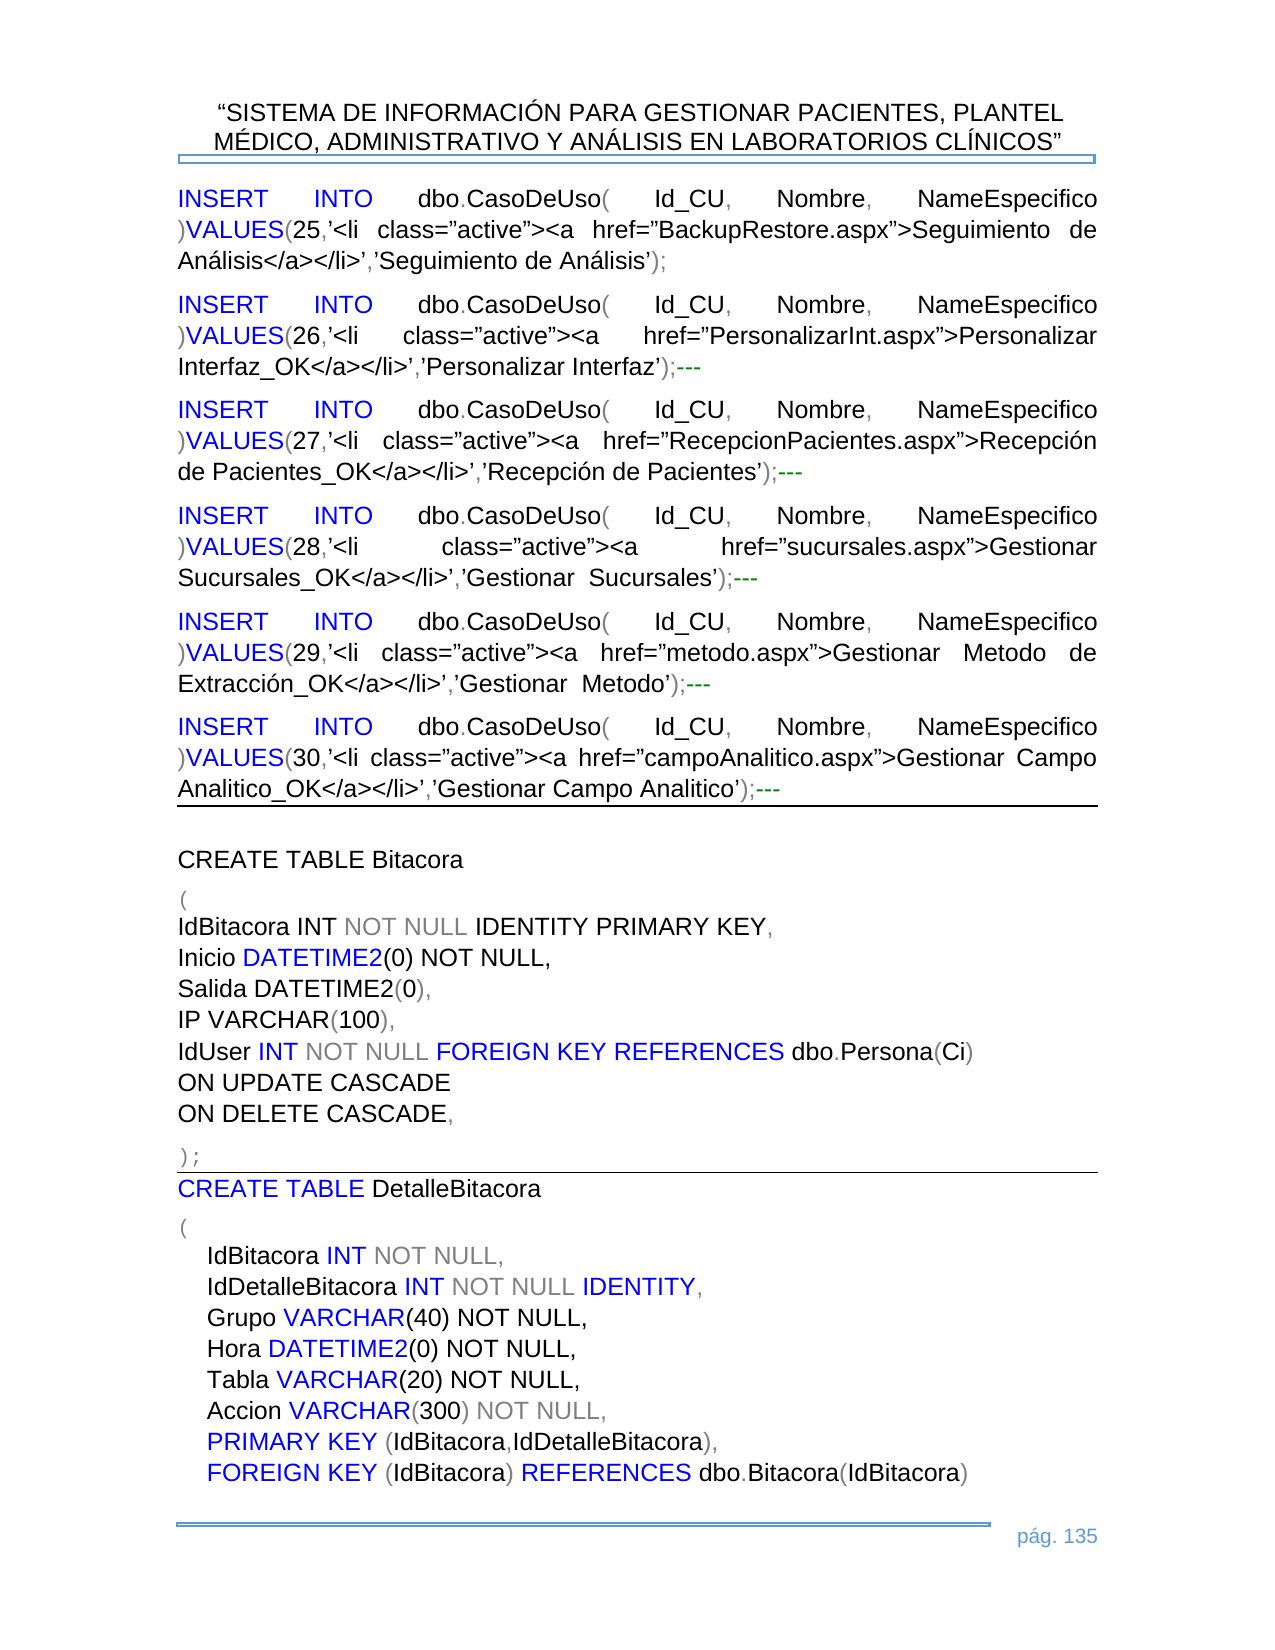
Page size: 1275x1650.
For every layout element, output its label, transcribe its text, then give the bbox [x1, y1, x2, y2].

list IdBitacora INT NOT NULL, [207, 1241, 1098, 1269]
text INSERT INTO dbo.CasoDeUso( Id_CU, Nombre, NameEspecifico )VALUES(28,’<li class=”active”><a href=”sucursales.aspx”>Gestionar Sucursales_OK</a></li>’,’Gestionar Sucursales’);--- [177, 501, 1098, 592]
text INSERT INTO dbo.CasoDeUso( Id_CU, Nombre, NameEspecifico )VALUES(25,’<li class=”active”><a href=”BackupRestore.aspx”>Seguimiento de Análisis</a></li>’,’Seguimiento de Análisis’); [177, 184, 1098, 275]
list IdUser INT NOT NULL FOREIGN KEY REFERENCES dbo.Persona(Ci) [177, 1036, 1098, 1065]
list ON UPDATE CASCADE [177, 1067, 1098, 1096]
text ( [177, 1217, 1098, 1241]
text INSERT INTO dbo.CasoDeUso( Id_CU, Nombre, NameEspecifico )VALUES(30,’<li class=”active”><a href=”campoAnalitico.aspx”>Gestionar Campo Analitico_OK</a></li>’,’Gestionar Campo Analitico’);--- [177, 712, 1098, 805]
text ( [177, 889, 1098, 912]
list Hora DATETIME2(0) NOT NULL, [207, 1334, 1098, 1363]
text INSERT INTO dbo.CasoDeUso( Id_CU, Nombre, NameEspecifico )VALUES(26,’<li class=”active”><a href=”PersonalizarInt.aspx”>Personalizar Interfaz_OK</a></li>’,’Personalizar Interfaz’);--- [177, 290, 1098, 381]
list Tabla VARCHAR(20) NOT NULL, [207, 1365, 1098, 1394]
text INSERT INTO dbo.CasoDeUso( Id_CU, Nombre, NameEspecifico )VALUES(29,’<li class=”active”><a href=”metodo.aspx”>Gestionar Metodo de Extracción_OK</a></li>’,’Gestionar Metodo’);--- [177, 607, 1098, 697]
list Salida DATETIME2(0), [177, 974, 1098, 1003]
text INSERT INTO dbo.CasoDeUso( Id_CU, Nombre, NameEspecifico )VALUES(27,’<li class=”active”><a href=”RecepcionPacientes.aspx”>Recepción de Pacientes_OK</a></li>’,’Recepción de Pacientes’);--- [177, 395, 1098, 486]
list IdDetalleBitacora INT NOT NULL IDENTITY, [207, 1272, 1098, 1301]
list IP VARCHAR(100), [177, 1005, 1098, 1034]
list Accion VARCHAR(300) NOT NULL, [207, 1396, 1098, 1425]
list IdBitacora INT NOT NULL IDENTITY PRIMARY KEY, [177, 912, 1098, 941]
list FOREIGN KEY (IdBitacora) REFERENCES dbo.Bitacora(IdBitacora) [207, 1458, 1098, 1487]
text CREATE TABLE Bitacora [177, 845, 1098, 874]
list Grupo VARCHAR(40) NOT NULL, [207, 1303, 1098, 1332]
list Inicio DATETIME2(0) NOT NULL, [177, 943, 1098, 972]
list ON DELETE CASCADE, [177, 1098, 1098, 1127]
list PRIMARY KEY (IdBitacora,IdDetalleBitacora), [207, 1427, 1098, 1456]
text CREATE TABLE DetalleBitacora [177, 1173, 1098, 1202]
text ); [177, 1146, 1098, 1172]
